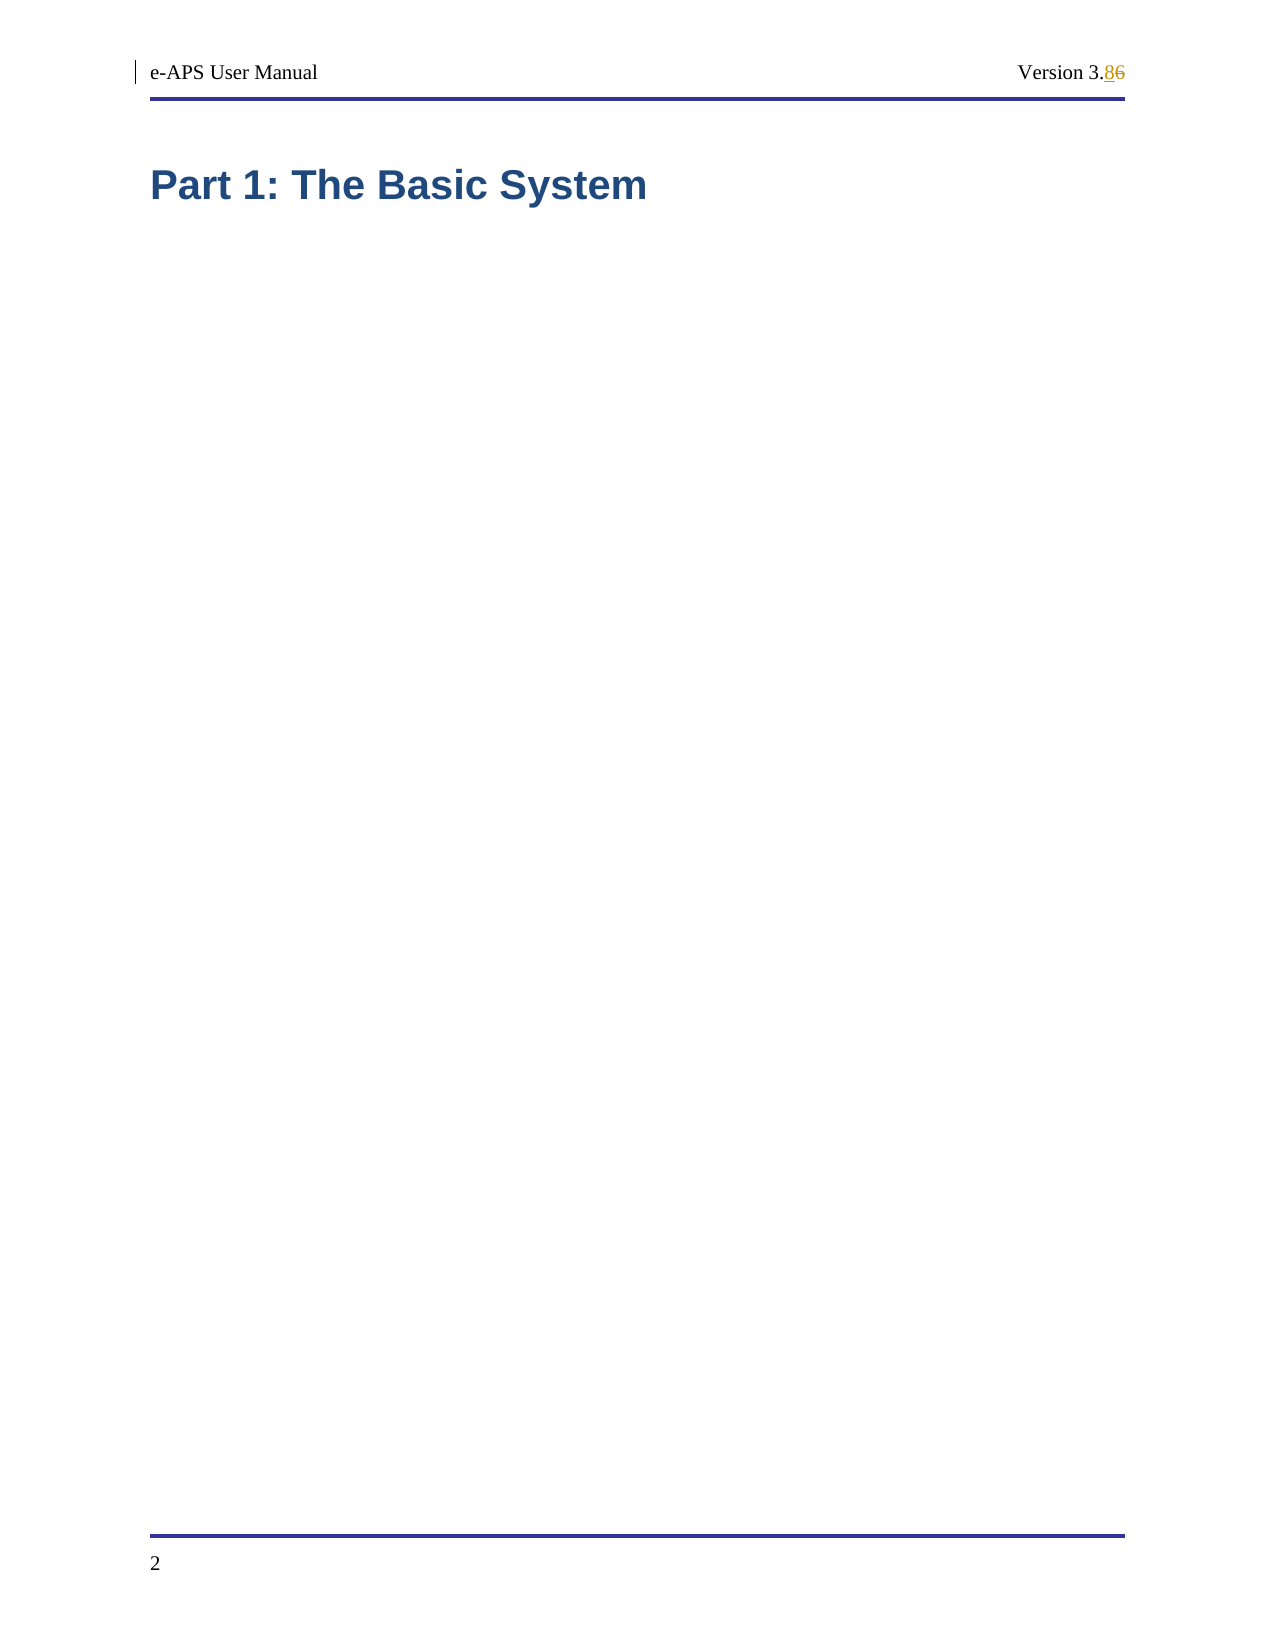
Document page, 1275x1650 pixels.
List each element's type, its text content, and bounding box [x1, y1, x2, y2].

text Part 1: The Basic System [150, 160, 1125, 208]
